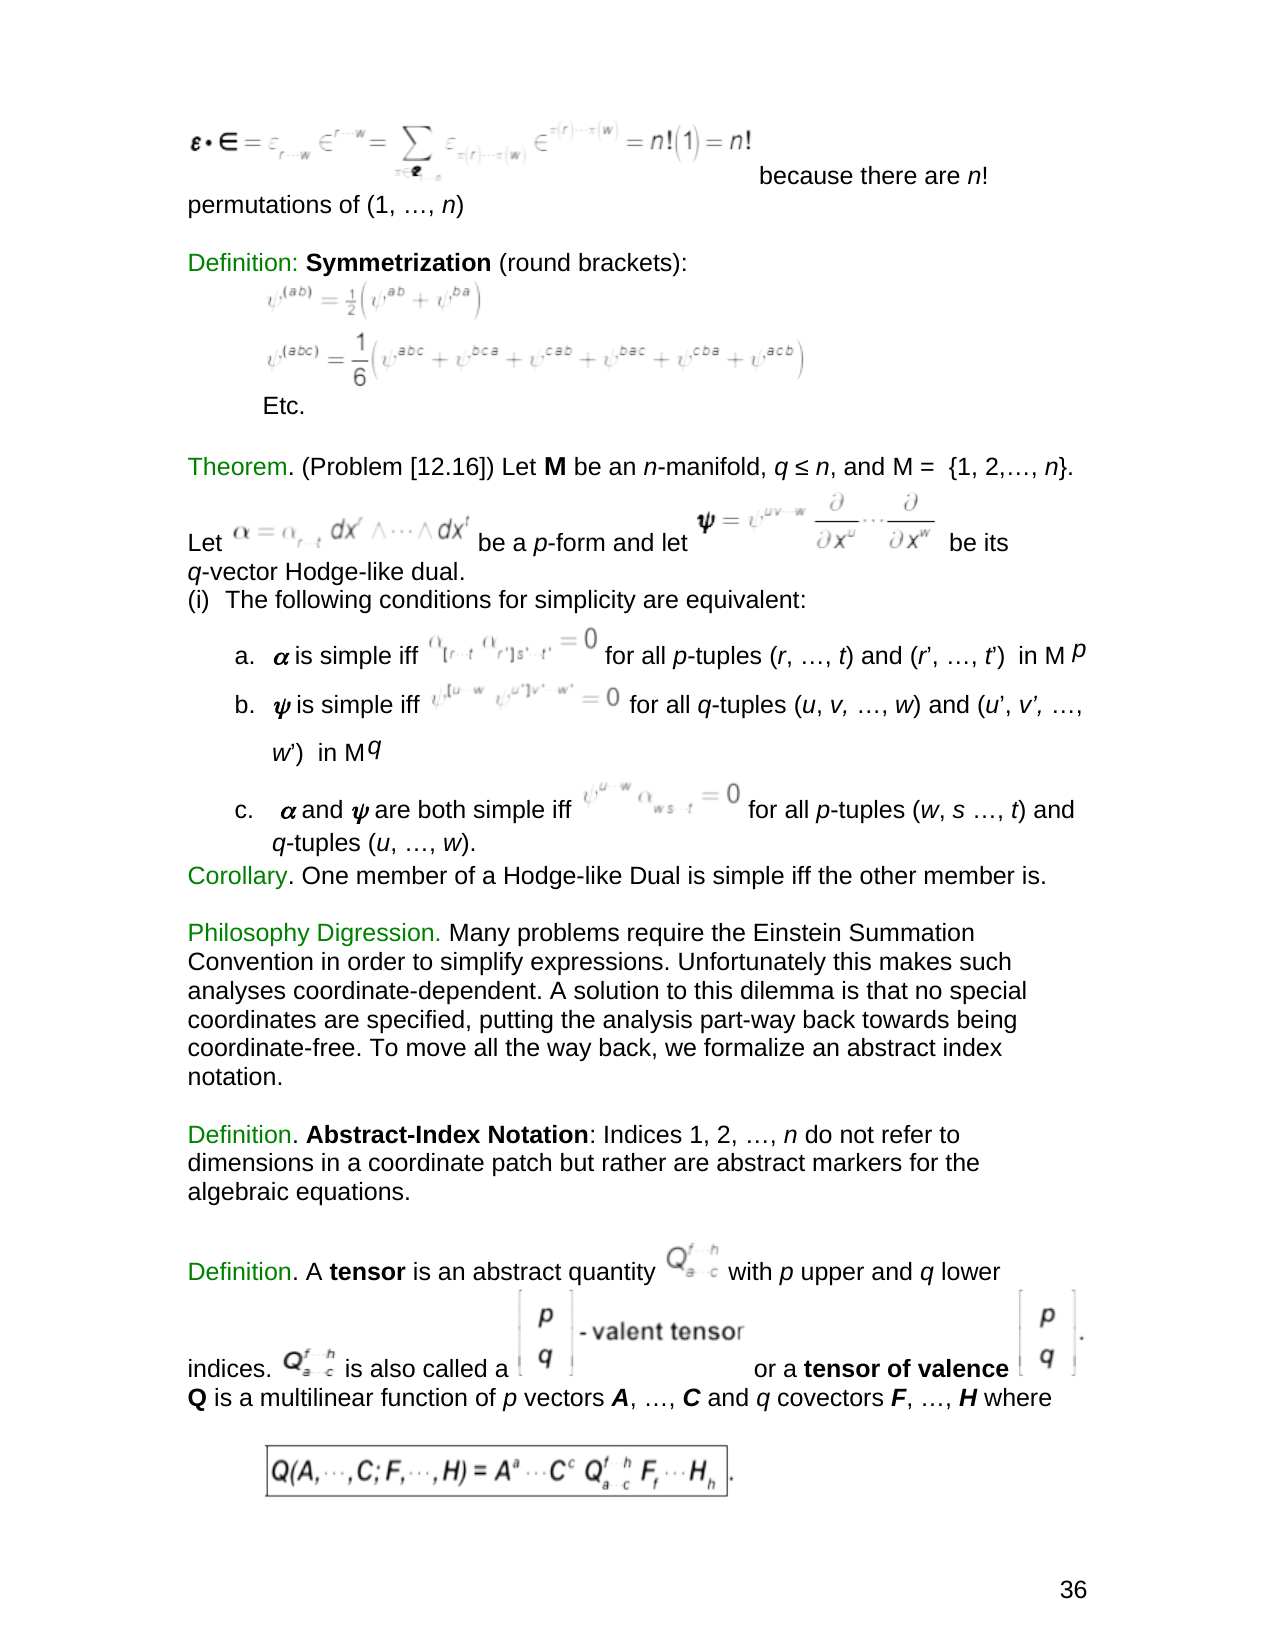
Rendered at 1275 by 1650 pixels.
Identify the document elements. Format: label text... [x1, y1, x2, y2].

list  is simple iff for all p-tuples (r, …, t) and (r’, …, t’) in M p [234, 618, 1087, 670]
text Corollary. One member of a Hodge-like Dual is simple iff the other member is. [187, 861, 1087, 890]
text Theorem. (Problem [12.16]) Let M be an n-manifold, q ≤ n, and M = {1, 2,…, n}. Let be a p-form and let be its q-vector Hodge-like dual. [187, 448, 1087, 585]
text Definition: Symmetrization (round brackets): [187, 248, 1087, 276]
list  and  are both simple iff for all p-tuples (w, s …, t) and q-tuples (u, …, w). [234, 772, 1087, 857]
text Definition. Abstract-Index Notation: Indices 1, 2, …, n do not refer to dimensions in a coordinate patch but rather are abstract markers for the algebraic equations. [187, 1120, 1087, 1206]
text Etc. [187, 391, 1087, 420]
list The following conditions for simplicity are equivalent: [187, 585, 1087, 614]
text Philosophy Digression. Many problems require the Einstein Summation Convention in order to simplify expressions. Unfortunately this makes such analyses coordinate-dependent. A solution to this dilemma is that no special coordinates are specified, putting the analysis part-way back towards being coordinate-free. To move all the way back, we formalize an abstract index notation. [187, 918, 1087, 1091]
text because there are n! permutations of (1, …, n) [187, 103, 1087, 219]
text Definition. A tensor is an abstract quantity with p upper and q lower indices. is also called a or a tensor of valence Q is a multilinear function of p vectors A, …, C and q covectors F, …, H where [187, 1235, 1087, 1412]
list  is simple iff for all q-tuples (u, v, …, w) and (u’, v’, …, w’) in M q [234, 678, 1087, 767]
